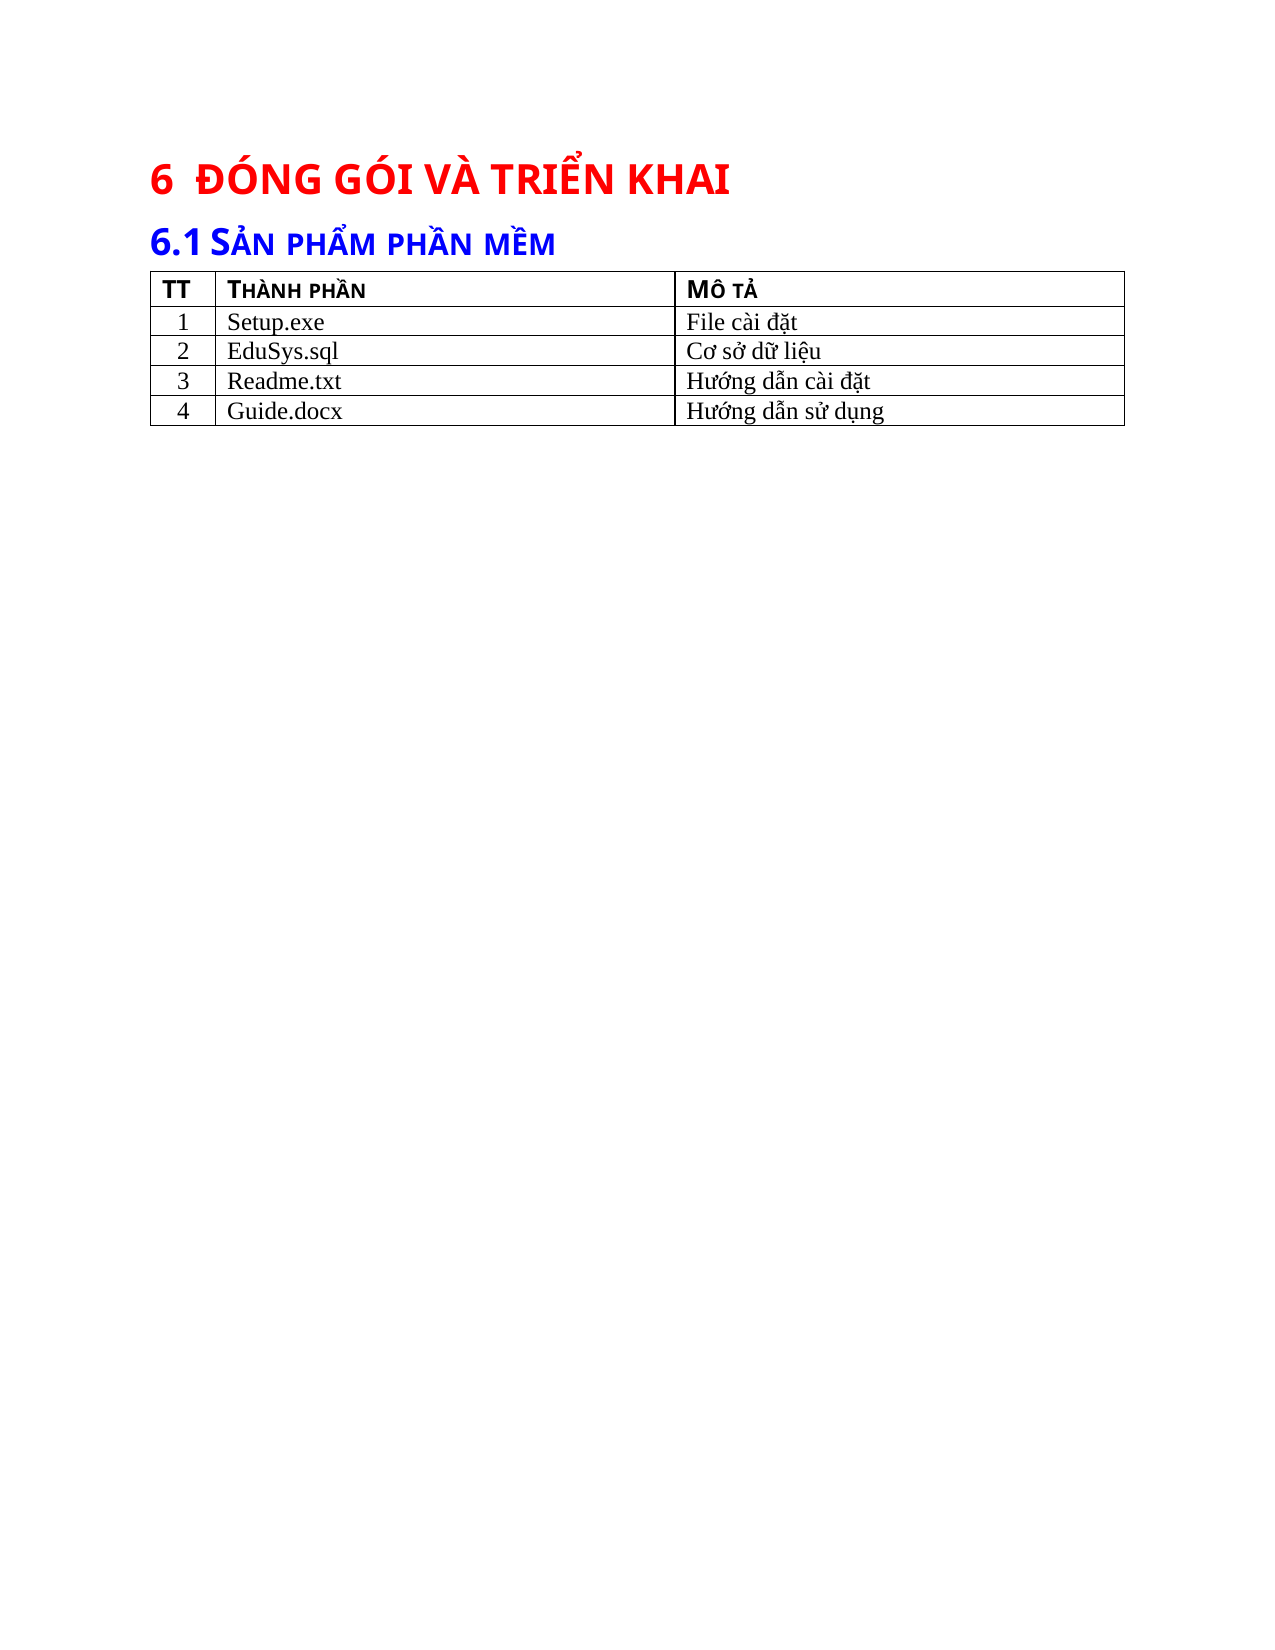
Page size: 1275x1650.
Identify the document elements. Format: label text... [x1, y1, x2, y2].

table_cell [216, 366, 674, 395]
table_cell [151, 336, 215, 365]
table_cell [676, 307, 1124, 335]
subtitle Sản phẩm phần mềm [150, 215, 1125, 266]
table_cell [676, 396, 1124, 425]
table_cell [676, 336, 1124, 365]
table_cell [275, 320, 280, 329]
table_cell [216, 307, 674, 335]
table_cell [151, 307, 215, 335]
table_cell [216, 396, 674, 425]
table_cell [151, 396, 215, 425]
subtitle Đóng gói và triển khai [150, 150, 1125, 207]
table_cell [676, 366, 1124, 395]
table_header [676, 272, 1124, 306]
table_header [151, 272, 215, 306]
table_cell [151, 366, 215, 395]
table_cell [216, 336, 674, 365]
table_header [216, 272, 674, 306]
